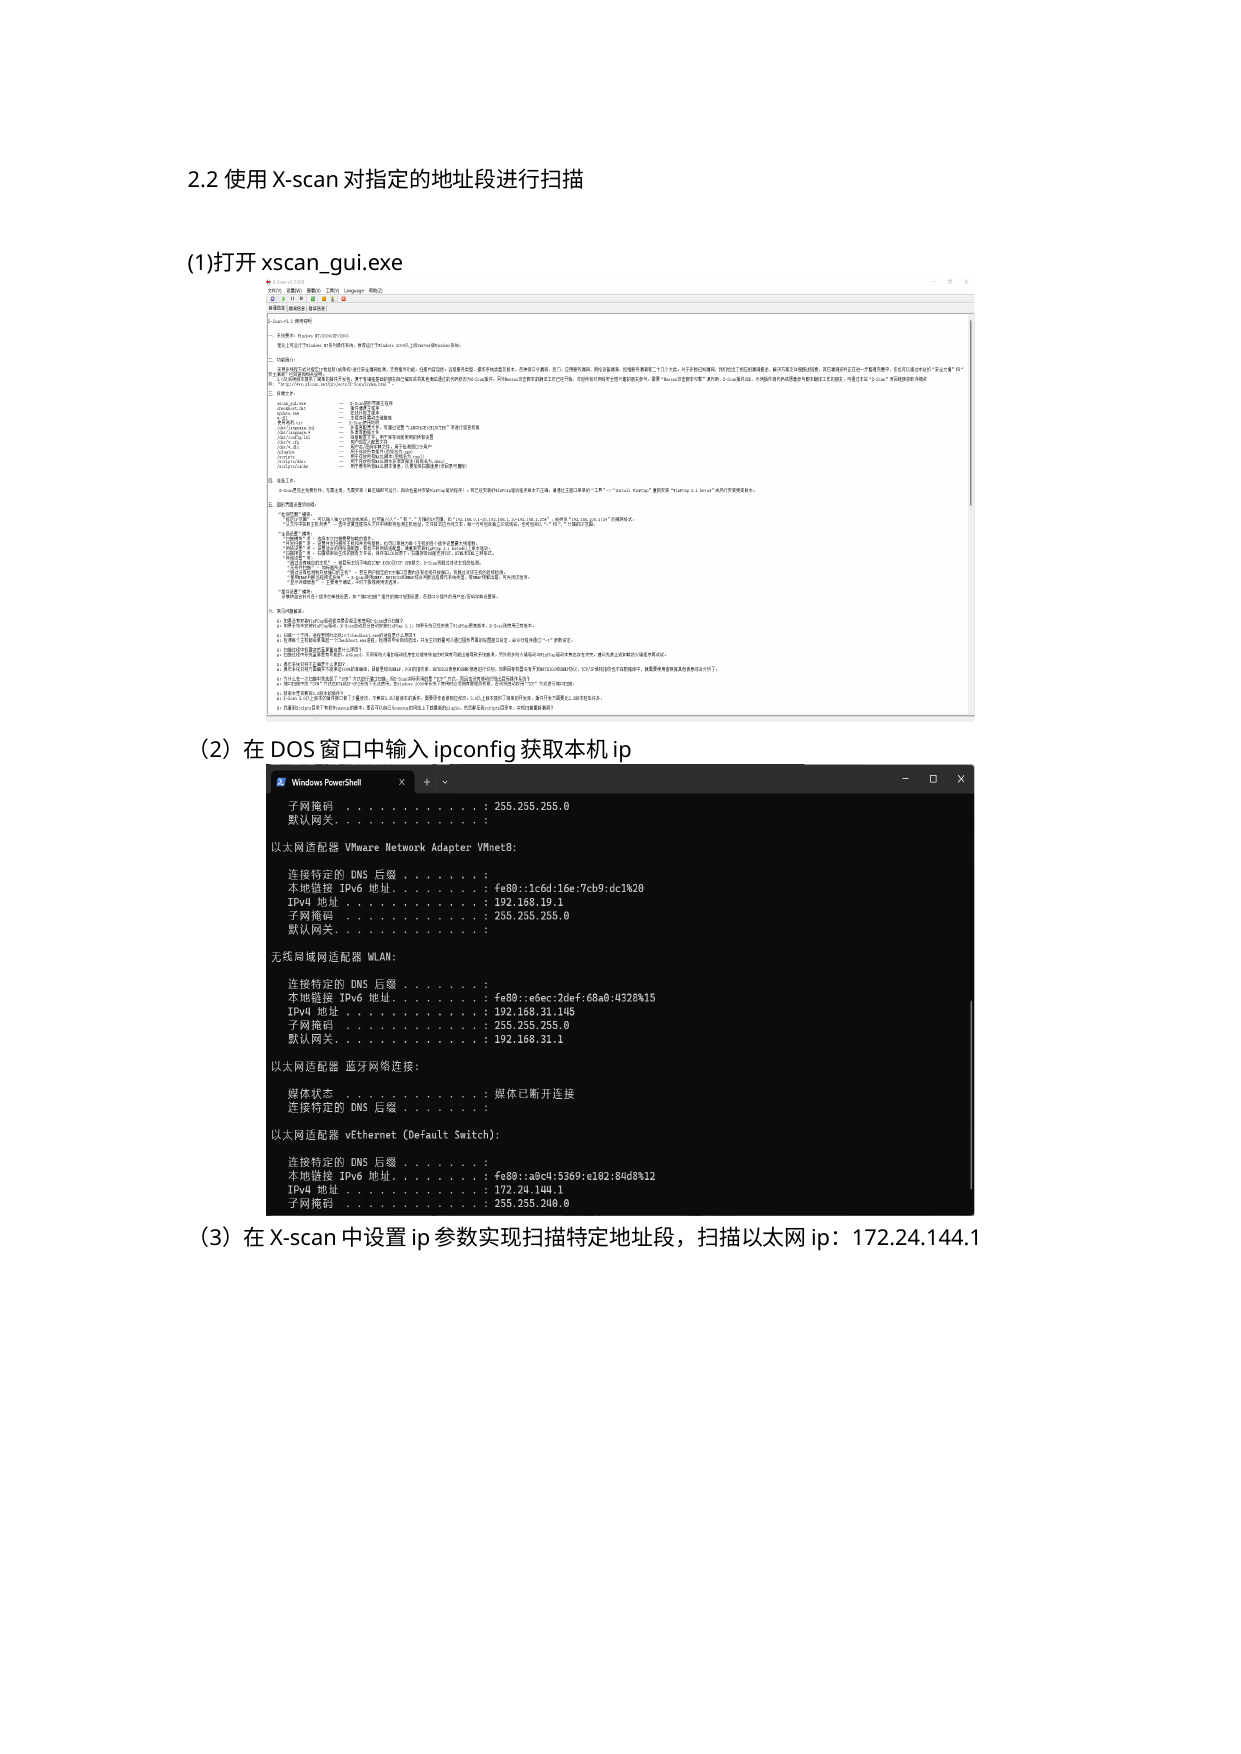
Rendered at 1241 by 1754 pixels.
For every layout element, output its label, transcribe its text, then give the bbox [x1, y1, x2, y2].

text （3）在X-scan中设置ip参数实现扫描特定地址段，扫描以太网ip：172.24.144.1 [187, 1220, 1053, 1252]
picture [266, 764, 975, 1216]
text （2）在DOS窗口中输入ipconfig获取本机ip [187, 732, 1053, 765]
text (1)打开xscan_gui.exe [187, 245, 1053, 277]
subtitle 2.2 使用X-scan对指定的地址段进行扫描 [187, 162, 1053, 194]
picture [266, 277, 975, 722]
